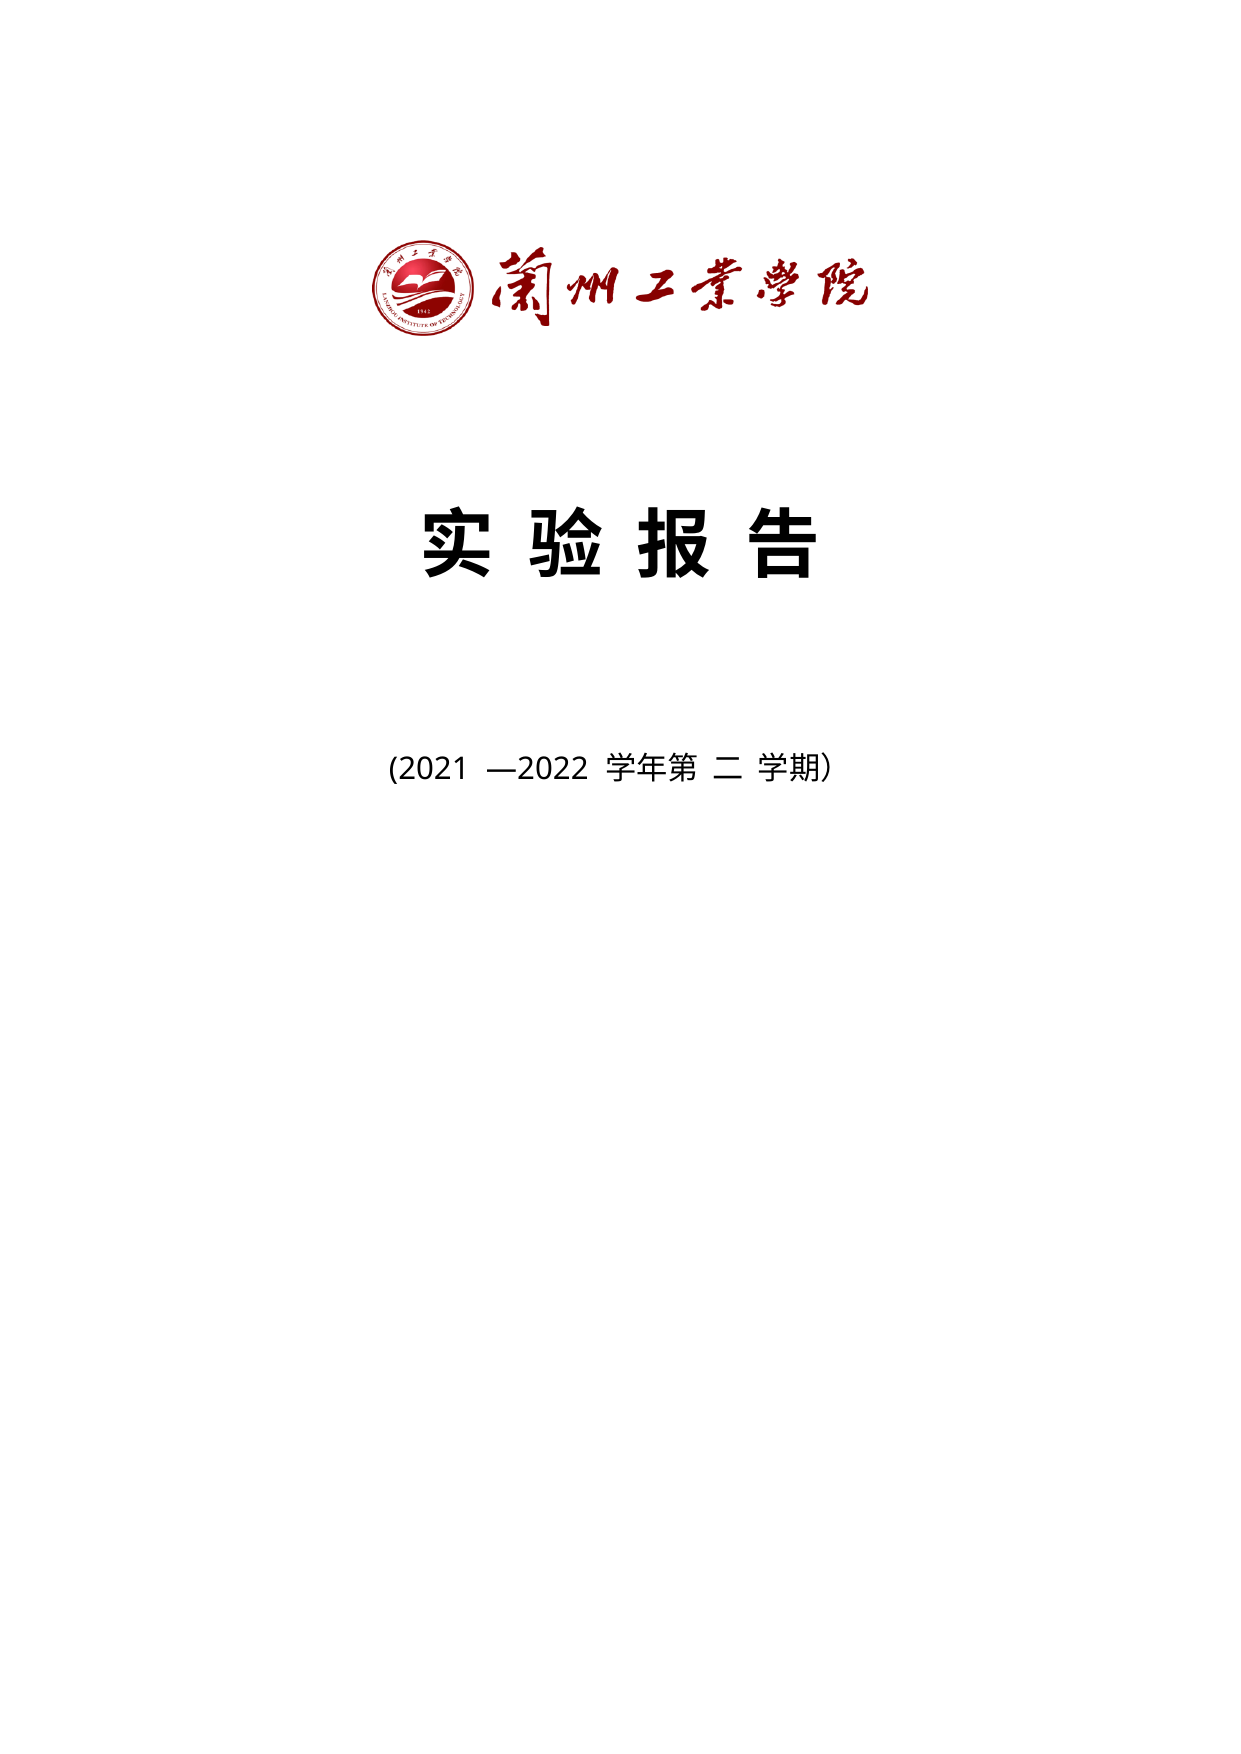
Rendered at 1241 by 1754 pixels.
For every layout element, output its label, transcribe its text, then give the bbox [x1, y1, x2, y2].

picture [372, 240, 474, 336]
picture [492, 247, 868, 326]
text (2021 —2022 学年第 二 学期） [187, 734, 1053, 799]
text 实 验 报 告 [187, 474, 1053, 604]
